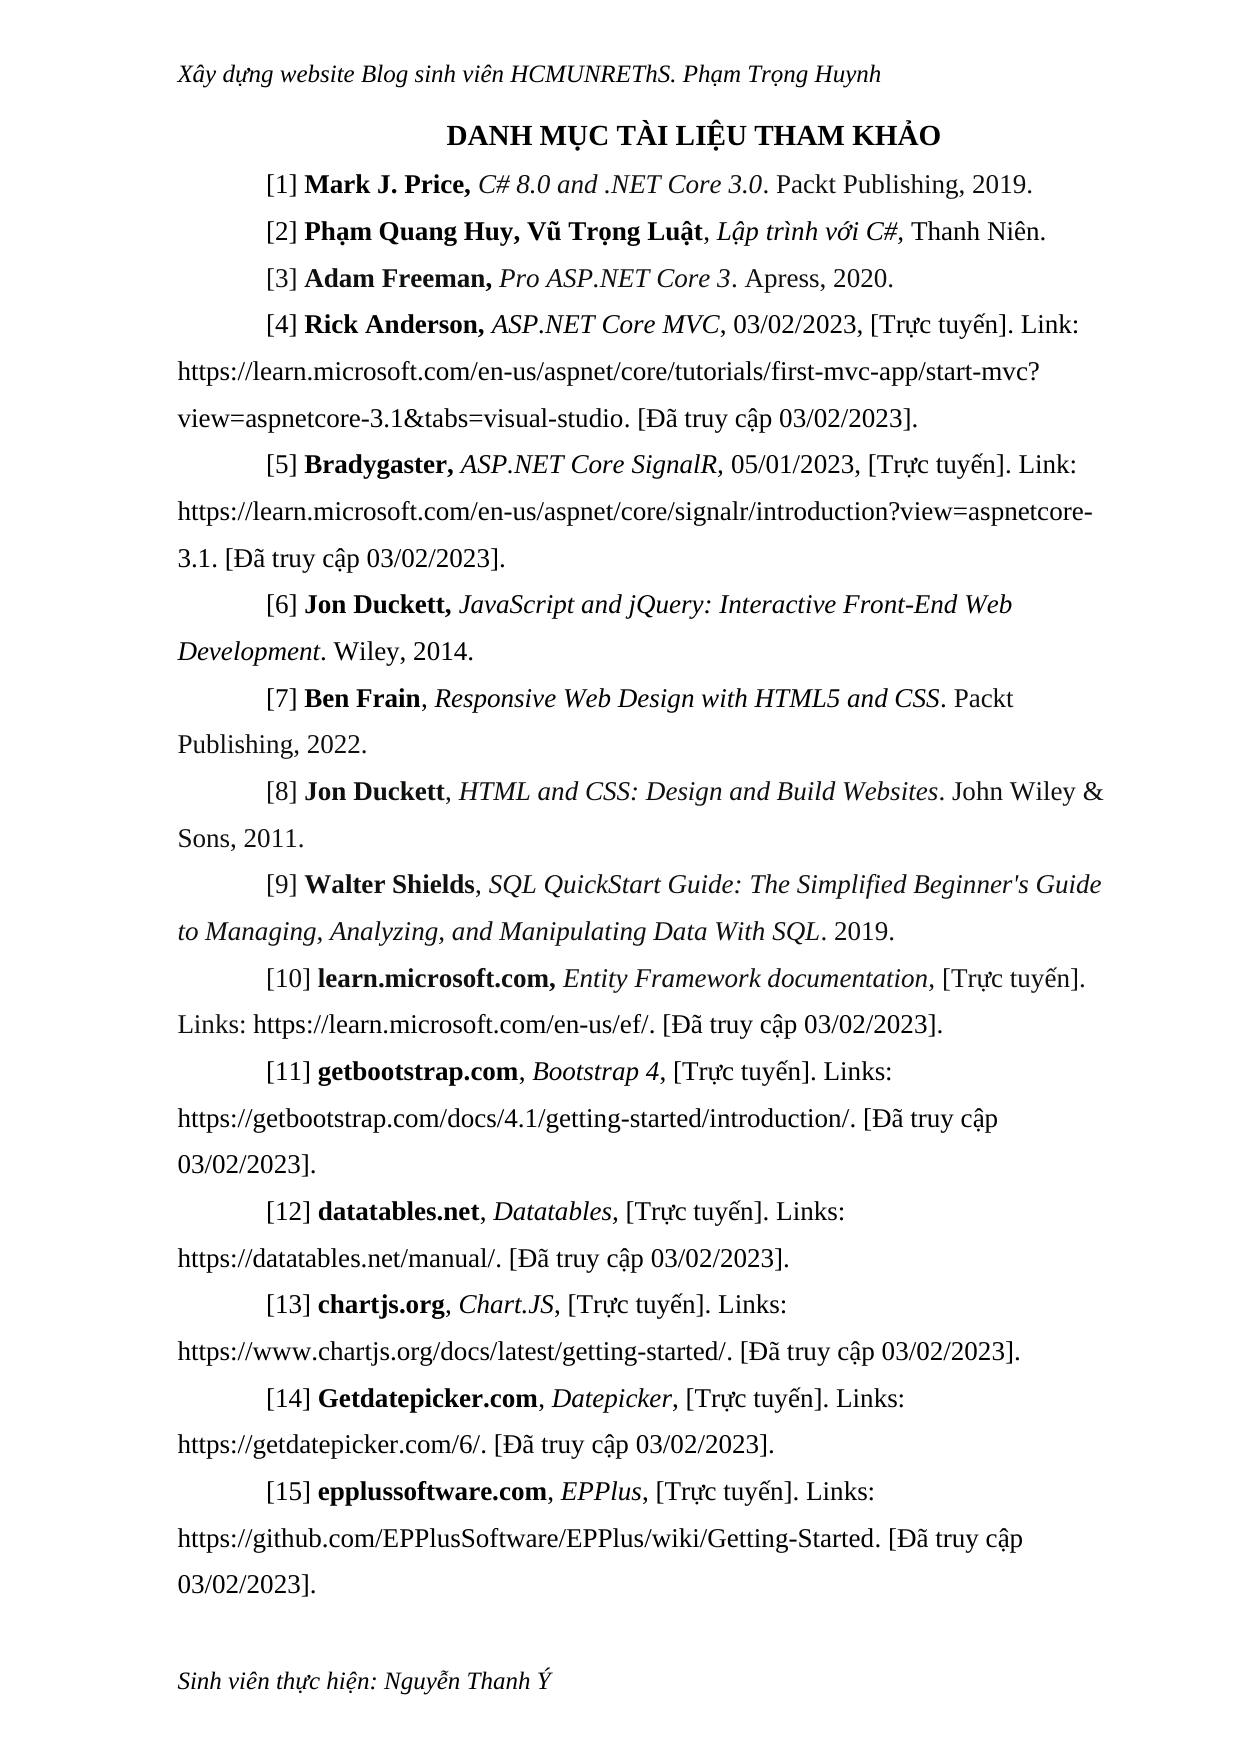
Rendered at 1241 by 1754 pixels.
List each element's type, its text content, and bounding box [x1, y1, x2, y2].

text [12] datatables.net, Datatables, [Trực tuyến]. Links: https://datatables.net/manual/. [Đã truy cập 03/02/2023]. [177, 1195, 1122, 1273]
text [1] Mark J. Price, C# 8.0 and .NET Core 3.0. Packt Publishing, 2019. [177, 168, 1122, 199]
text [7] Ben Frain, Responsive Web Design with HTML5 and CSS. Packt Publishing, 2022. [177, 682, 1122, 759]
text [9] Walter Shields, SQL QuickStart Guide: The Simplified Beginner's Guide to Managing, Analyzing, and Manipulating Data With SQL. 2019. [177, 868, 1122, 946]
text [2] Phạm Quang Huy, Vũ Trọng Luật, Lập trình với C#, Thanh Niên. [177, 215, 1122, 246]
text [13] chartjs.org, Chart.JS, [Trực tuyến]. Links: https://www.chartjs.org/docs/latest/getting-started/. [Đã truy cập 03/02/2023]. [177, 1288, 1122, 1366]
text [8] Jon Duckett, HTML and CSS: Design and Build Websites. John Wiley & Sons, 2011. [177, 775, 1122, 853]
text [4] Rick Anderson, ASP.NET Core MVC, 03/02/2023, [Trực tuyến]. Link: https://learn.microsoft.com/en-us/aspnet/core/tutorials/first-mvc-app/start-mvc?view=aspnetcore-3.1&tabs=visual-studio. [Đã truy cập 03/02/2023]. [177, 308, 1122, 433]
text [3] Adam Freeman, Pro ASP.NET Core 3. Apress, 2020. [499, 262, 1122, 293]
text [10] learn.microsoft.com, Entity Framework documentation, [Trực tuyến]. Links: https://learn.microsoft.com/en-us/ef/. [Đã truy cập 03/02/2023]. [177, 962, 1122, 1039]
text [15] epplussoftware.com, EPPlus, [Trực tuyến]. Links: https://github.com/EPPlusSoftware/EPPlus/wiki/Getting-Started. [Đã truy cập 03/02/2023]. [177, 1475, 1122, 1599]
text [14] Getdatepicker.com, Datepicker, [Trực tuyến]. Links: https://getdatepicker.com/6/. [Đã truy cập 03/02/2023]. [177, 1382, 1122, 1459]
text [6] Jon Duckett, JavaScript and jQuery: Interactive Front-End Web Development. Wiley, 2014. [177, 588, 1122, 666]
text [3] Adam Freeman, Pro ASP.NET Core 3. Apress, 2020. [177, 262, 485, 293]
text [5] Bradygaster, ASP.NET Core SignalR, 05/01/2023, [Trực tuyến]. Link: https://learn.microsoft.com/en-us/aspnet/core/signalr/introduction?view=aspnetcore-3.1. [Đã truy cập 03/02/2023]. [177, 448, 1122, 573]
text [11] getbootstrap.com, Bootstrap 4, [Trực tuyến]. Links: https://getbootstrap.com/docs/4.1/getting-started/introduction/. [Đã truy cập 03/02/2023]. [177, 1055, 1122, 1179]
subtitle DANH MỤC TÀI LIỆU THAM KHẢO [177, 118, 1122, 152]
